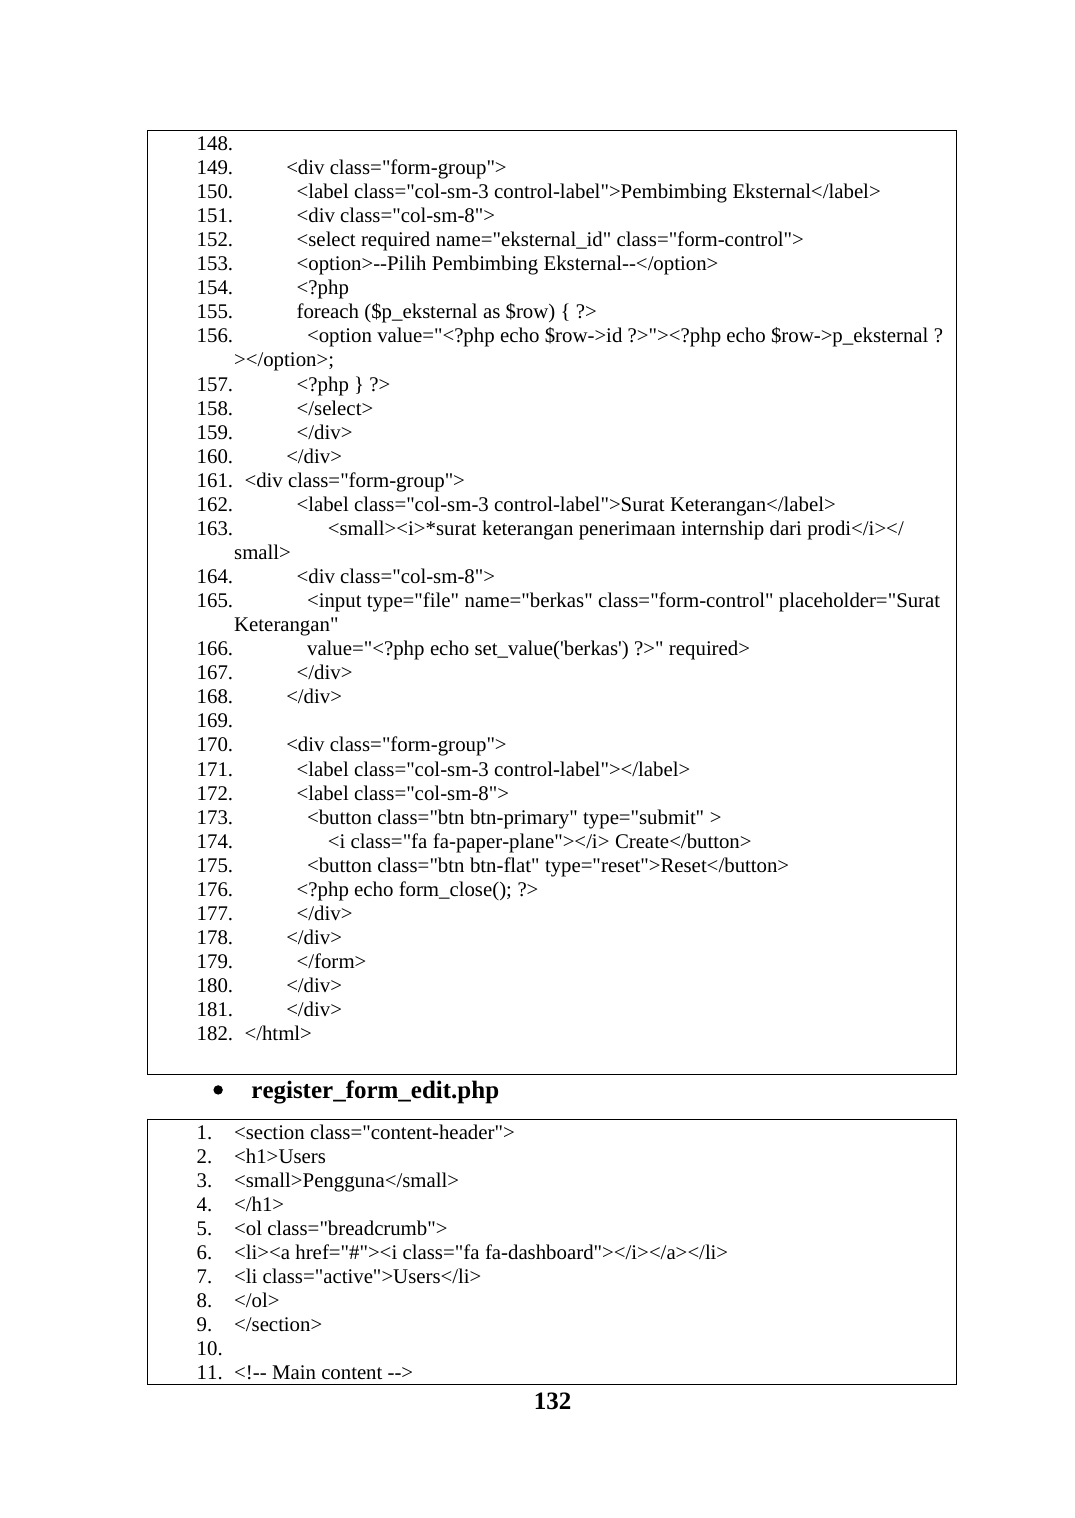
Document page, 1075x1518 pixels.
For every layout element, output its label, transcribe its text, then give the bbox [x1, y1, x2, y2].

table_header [148, 131, 956, 1074]
list register_form_edit.php [214, 1075, 957, 1104]
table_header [148, 1120, 956, 1384]
